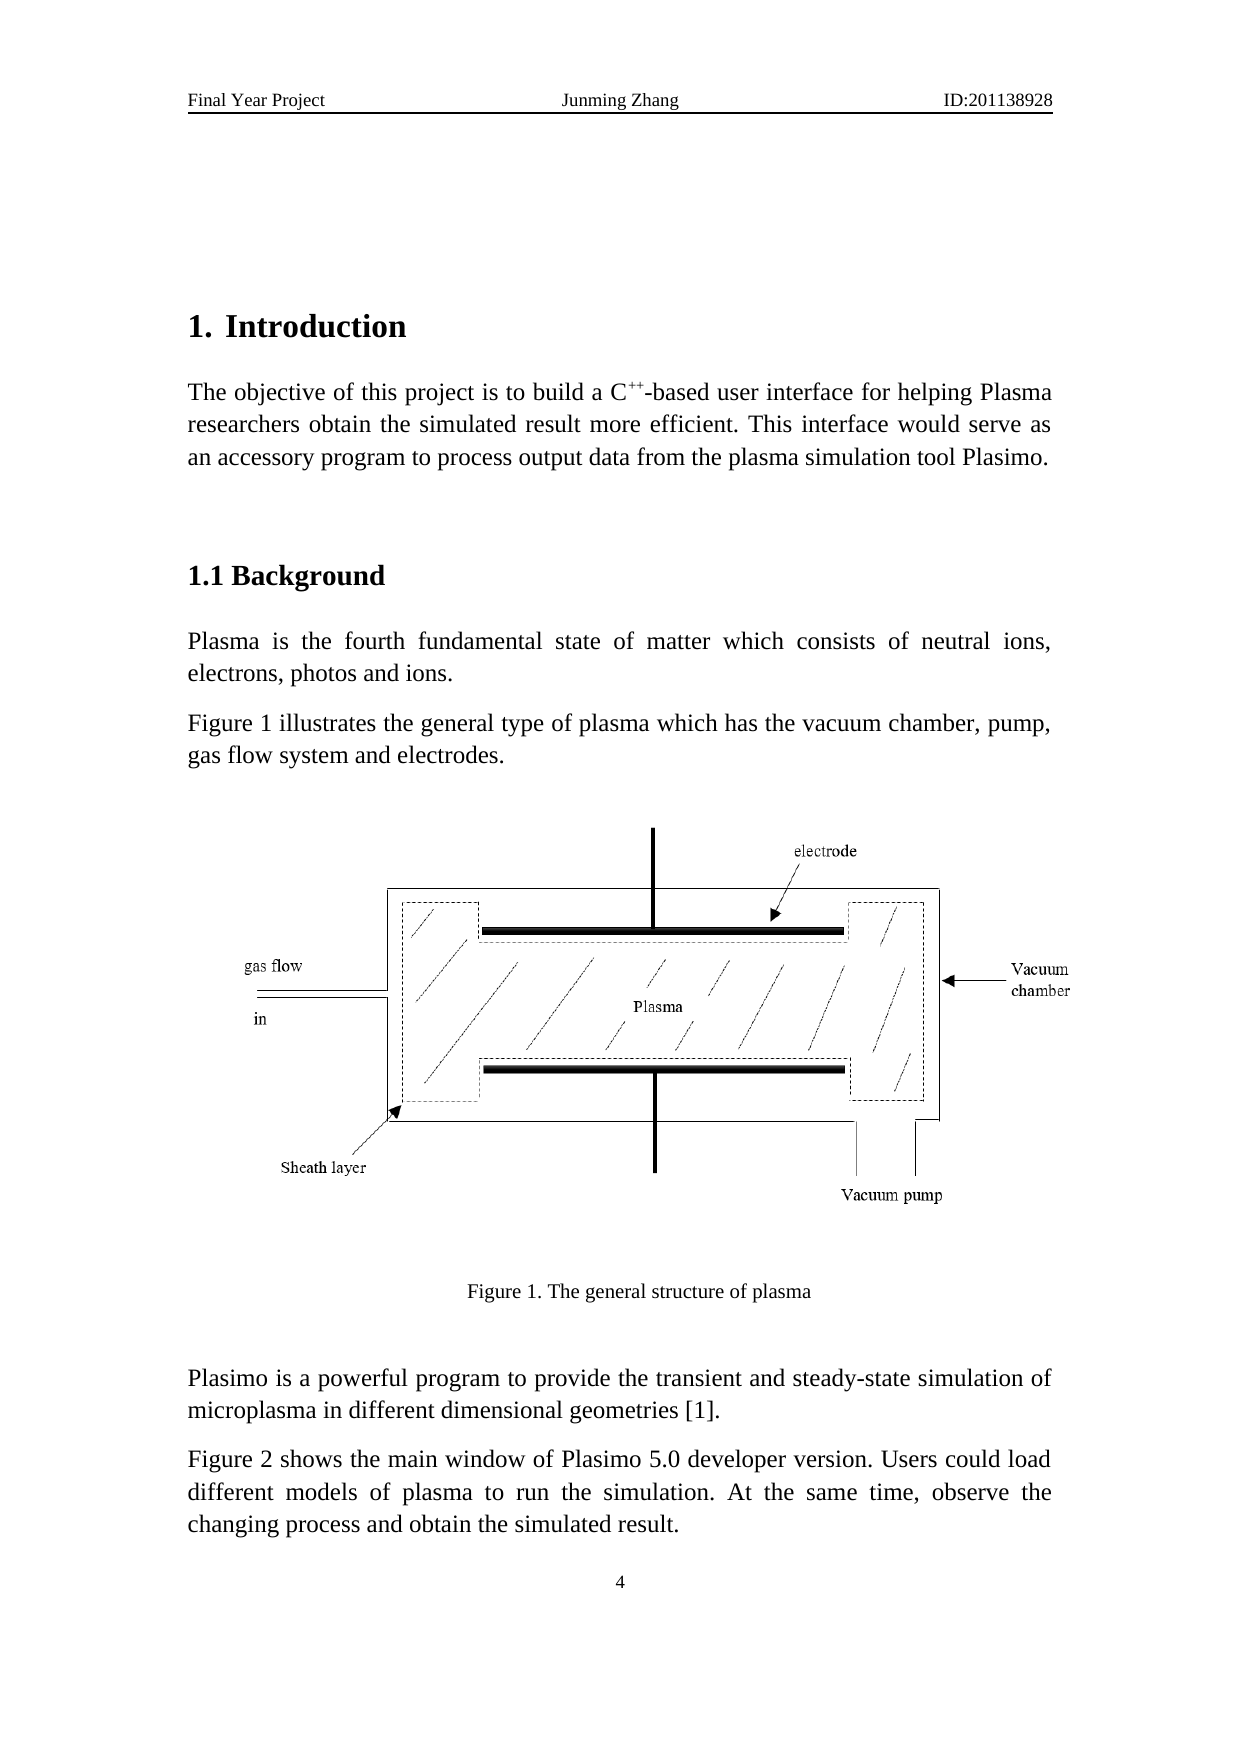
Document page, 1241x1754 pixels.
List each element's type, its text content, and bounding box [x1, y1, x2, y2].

subtitle Introduction [187, 293, 1053, 358]
text Plasma is the fourth fundamental state of matter which consists of neutral ions, electrons, photos and ions. [187, 624, 1053, 689]
text Figure 1 illustrates the general type of plasma which has the vacuum chamber, pump, gas flow system and electrodes. [187, 706, 1053, 771]
list Figure 1. The general structure of plasma [225, 1275, 1053, 1307]
text Figure 2 shows the main window of Plasimo 5.0 developer version. Users could load different models of plasma to run the simulation. At the same time, observe the changing process and obtain the simulated result. [187, 1442, 1053, 1540]
text Plasimo is a powerful program to provide the transient and steady-state simulation of microplasma in different dimensional geometries [1]. [187, 1361, 1053, 1426]
picture [225, 787, 1091, 1245]
subtitle 1.1 Background [187, 542, 1053, 607]
text The objective of this project is to build a C++-based user interface for helping Plasma researchers obtain the simulated result more efficient. This interface would serve as an accessory program to process output data from the plasma simulation tool Plasimo. [187, 375, 1053, 472]
